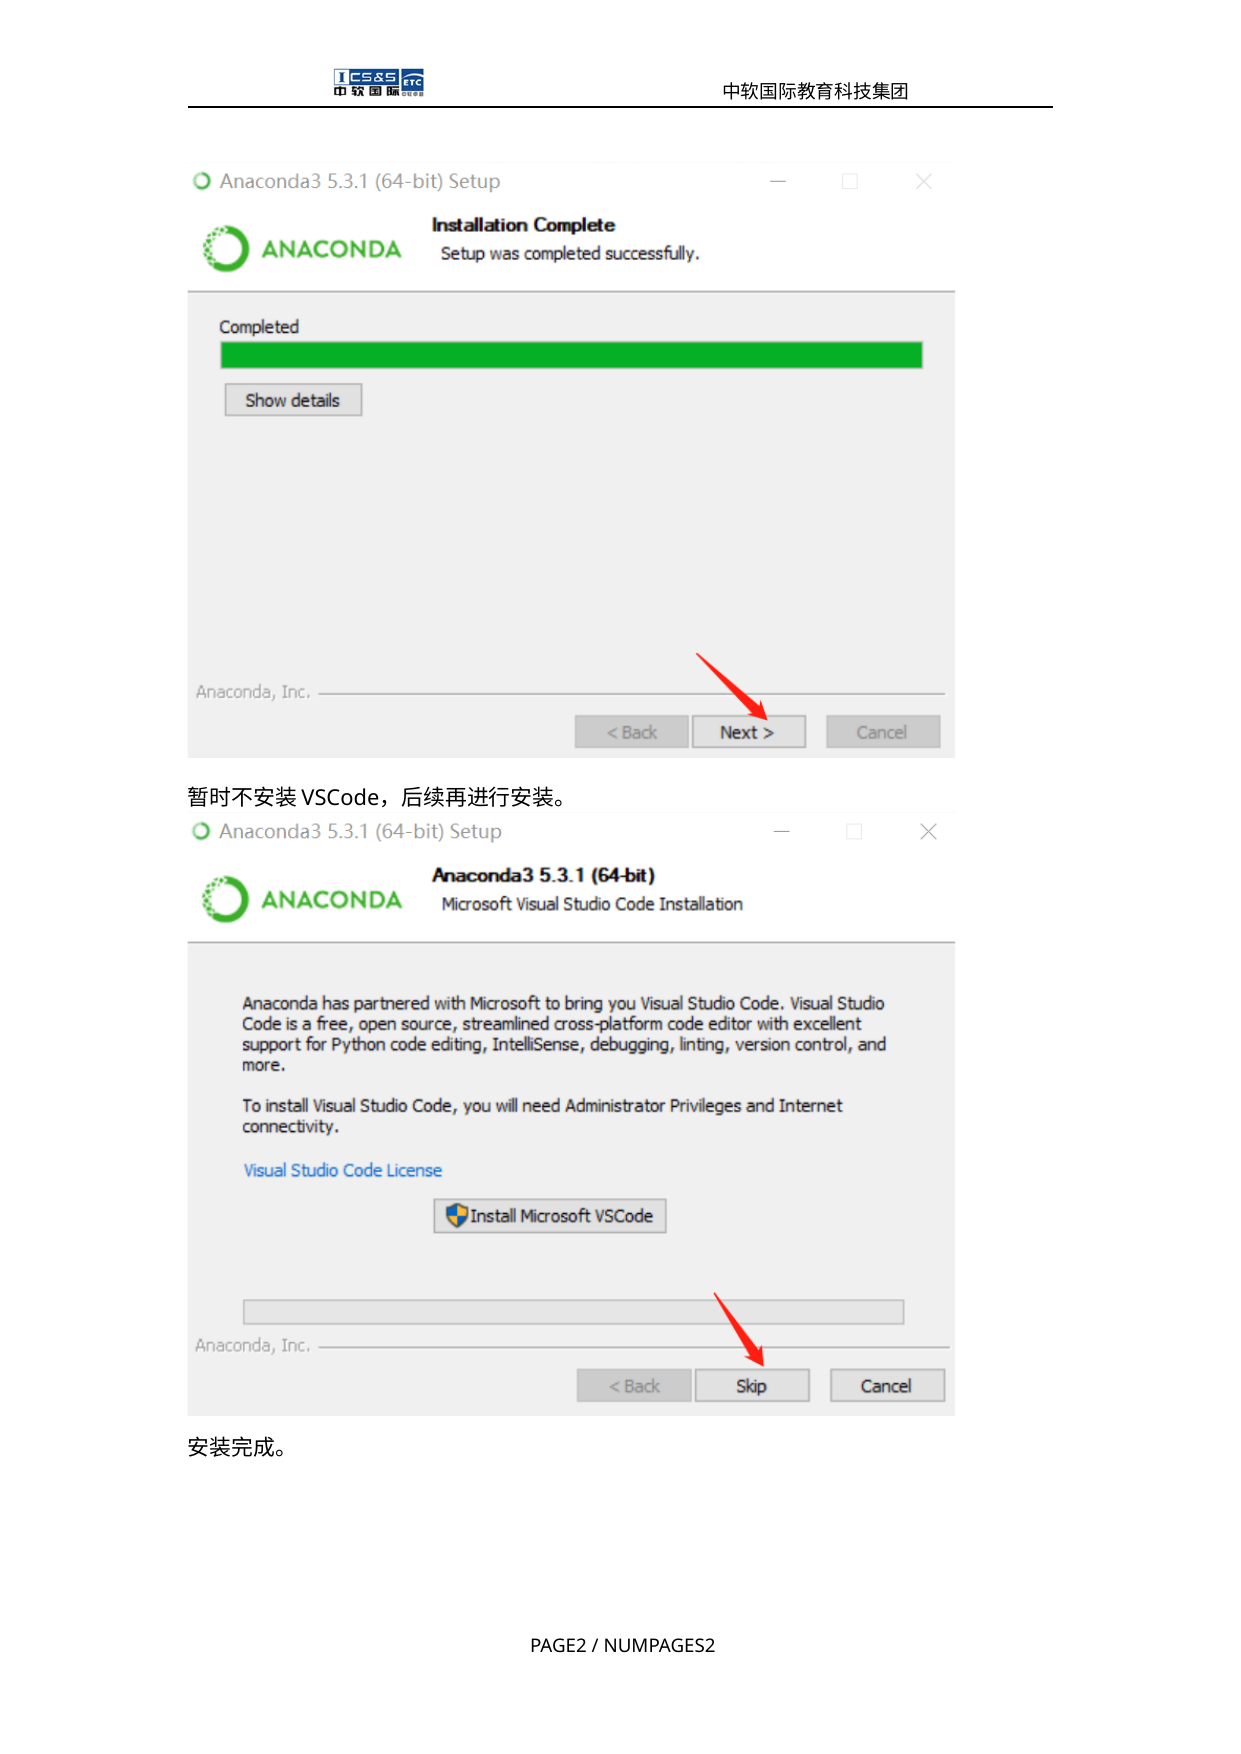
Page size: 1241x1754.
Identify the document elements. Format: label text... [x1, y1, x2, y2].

text 暂时不安装VSCode，后续再进行安装。 [187, 779, 1053, 812]
text 安装完成。 [187, 1429, 1053, 1462]
picture [187, 162, 956, 758]
picture [331, 65, 425, 99]
picture [187, 812, 956, 1416]
